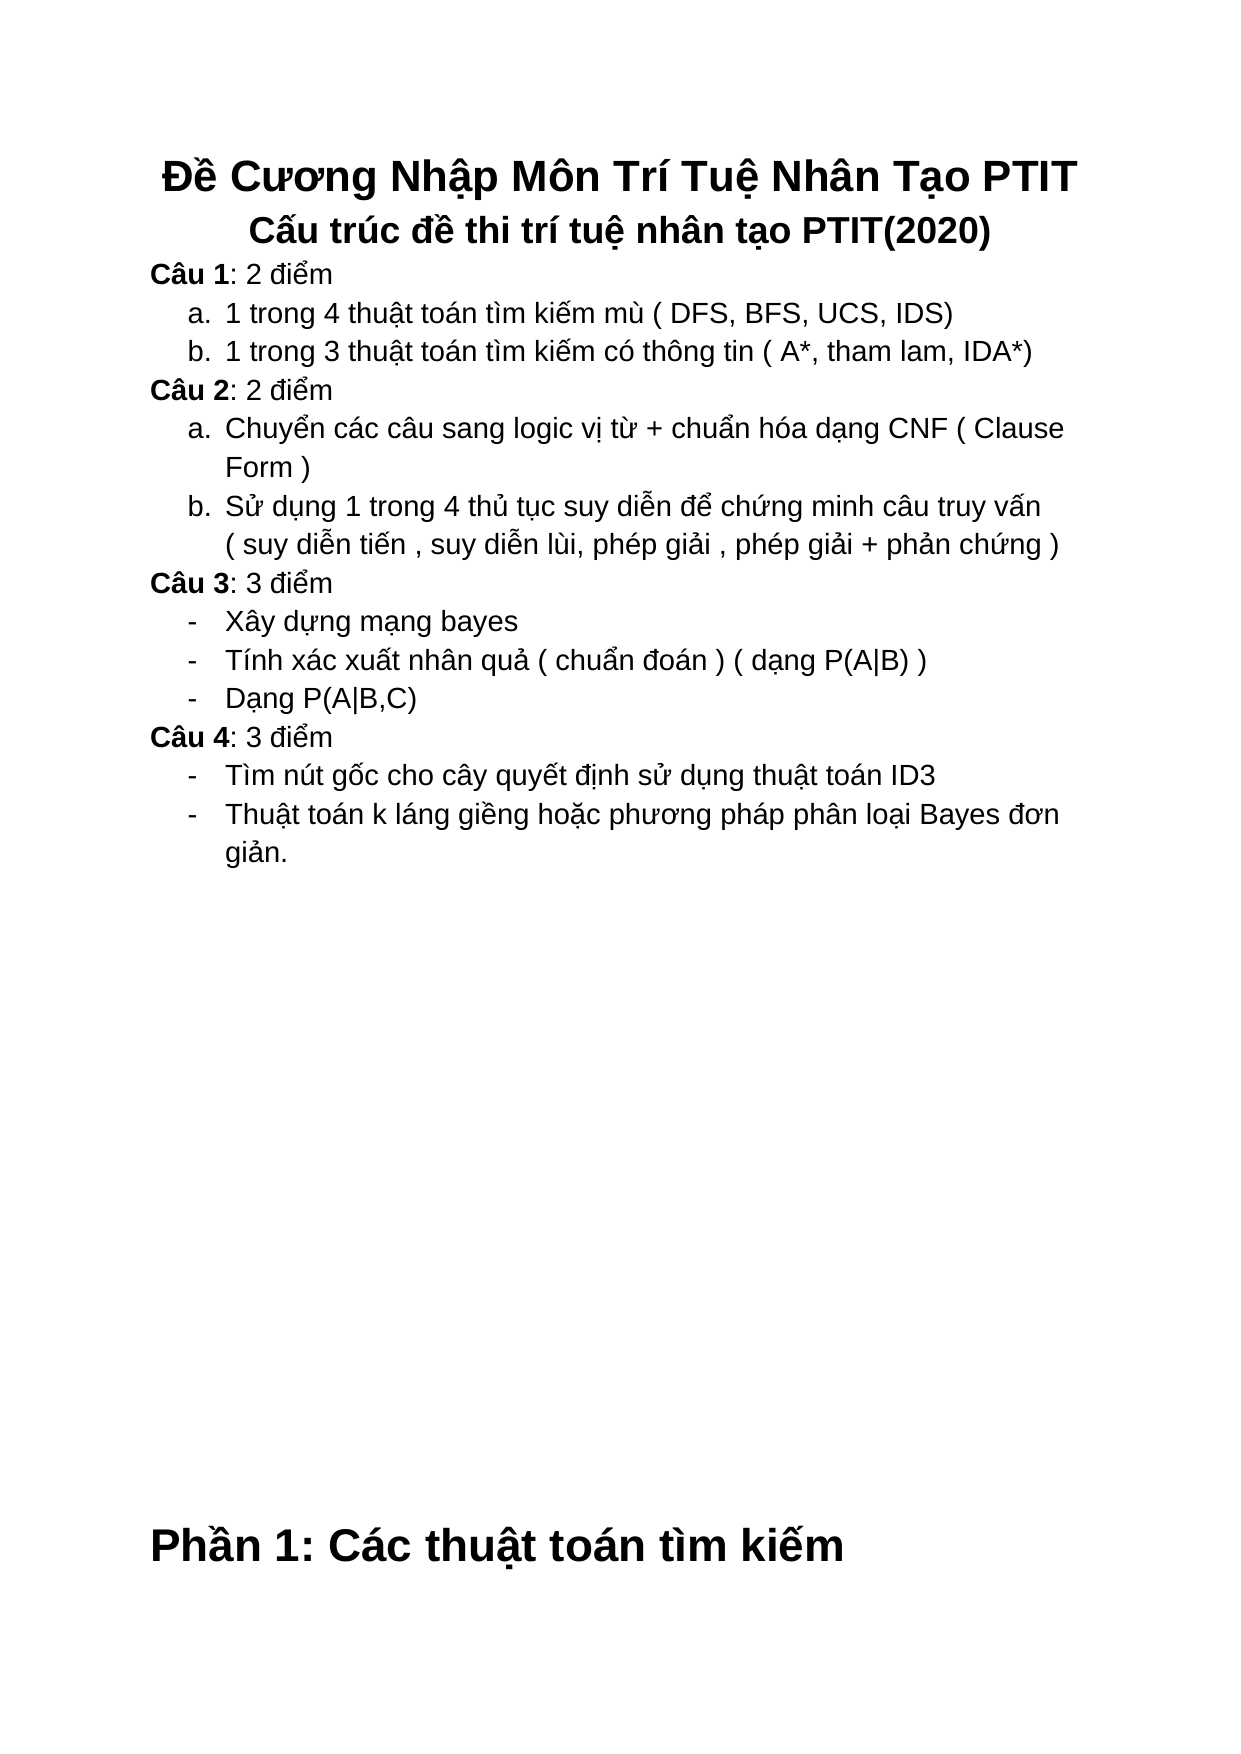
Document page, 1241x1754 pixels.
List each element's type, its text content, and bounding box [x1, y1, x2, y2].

list Tính xác xuất nhân quả ( chuẩn đoán ) ( dạng P(A|B) ) [187, 643, 1090, 676]
list Thuật toán k láng giềng hoặc phương pháp phân loại Bayes đơn giản. [187, 797, 1090, 869]
list Xây dựng mạng bayes [187, 604, 1090, 638]
text Đề Cương Nhập Môn Trí Tuệ Nhân Tạo PTIT [150, 150, 1090, 200]
text Câu 3: 3 điểm [150, 566, 1090, 599]
text Câu 2: 2 điểm [150, 373, 1090, 407]
list Chuyển các câu sang logic vị từ + chuẩn hóa dạng CNF ( Clause Form ) [187, 412, 1090, 484]
list Sử dụng 1 trong 4 thủ tục suy diễn để chứng minh câu truy vấn [187, 489, 1090, 522]
text Câu 1: 2 điểm [150, 257, 1090, 291]
text Câu 4: 3 điểm [150, 720, 1090, 753]
list 1 trong 4 thuật toán tìm kiếm mù ( DFS, BFS, UCS, IDS) [187, 296, 1090, 329]
text Cấu trúc đề thi trí tuệ nhân tạo PTIT(2020) [150, 208, 1090, 251]
list Dạng P(A|B,C) [187, 681, 1090, 715]
text ( suy diễn tiến , suy diễn lùi, phép giải , phép giải + phản chứng ) [225, 527, 1090, 561]
list 1 trong 3 thuật toán tìm kiếm có thông tin ( A*, tham lam, IDA*) [187, 334, 1090, 368]
list Tìm nút gốc cho cây quyết định sử dụng thuật toán ID3 [187, 758, 1090, 792]
text Phần 1: Các thuật toán tìm kiếm [150, 1519, 1090, 1571]
